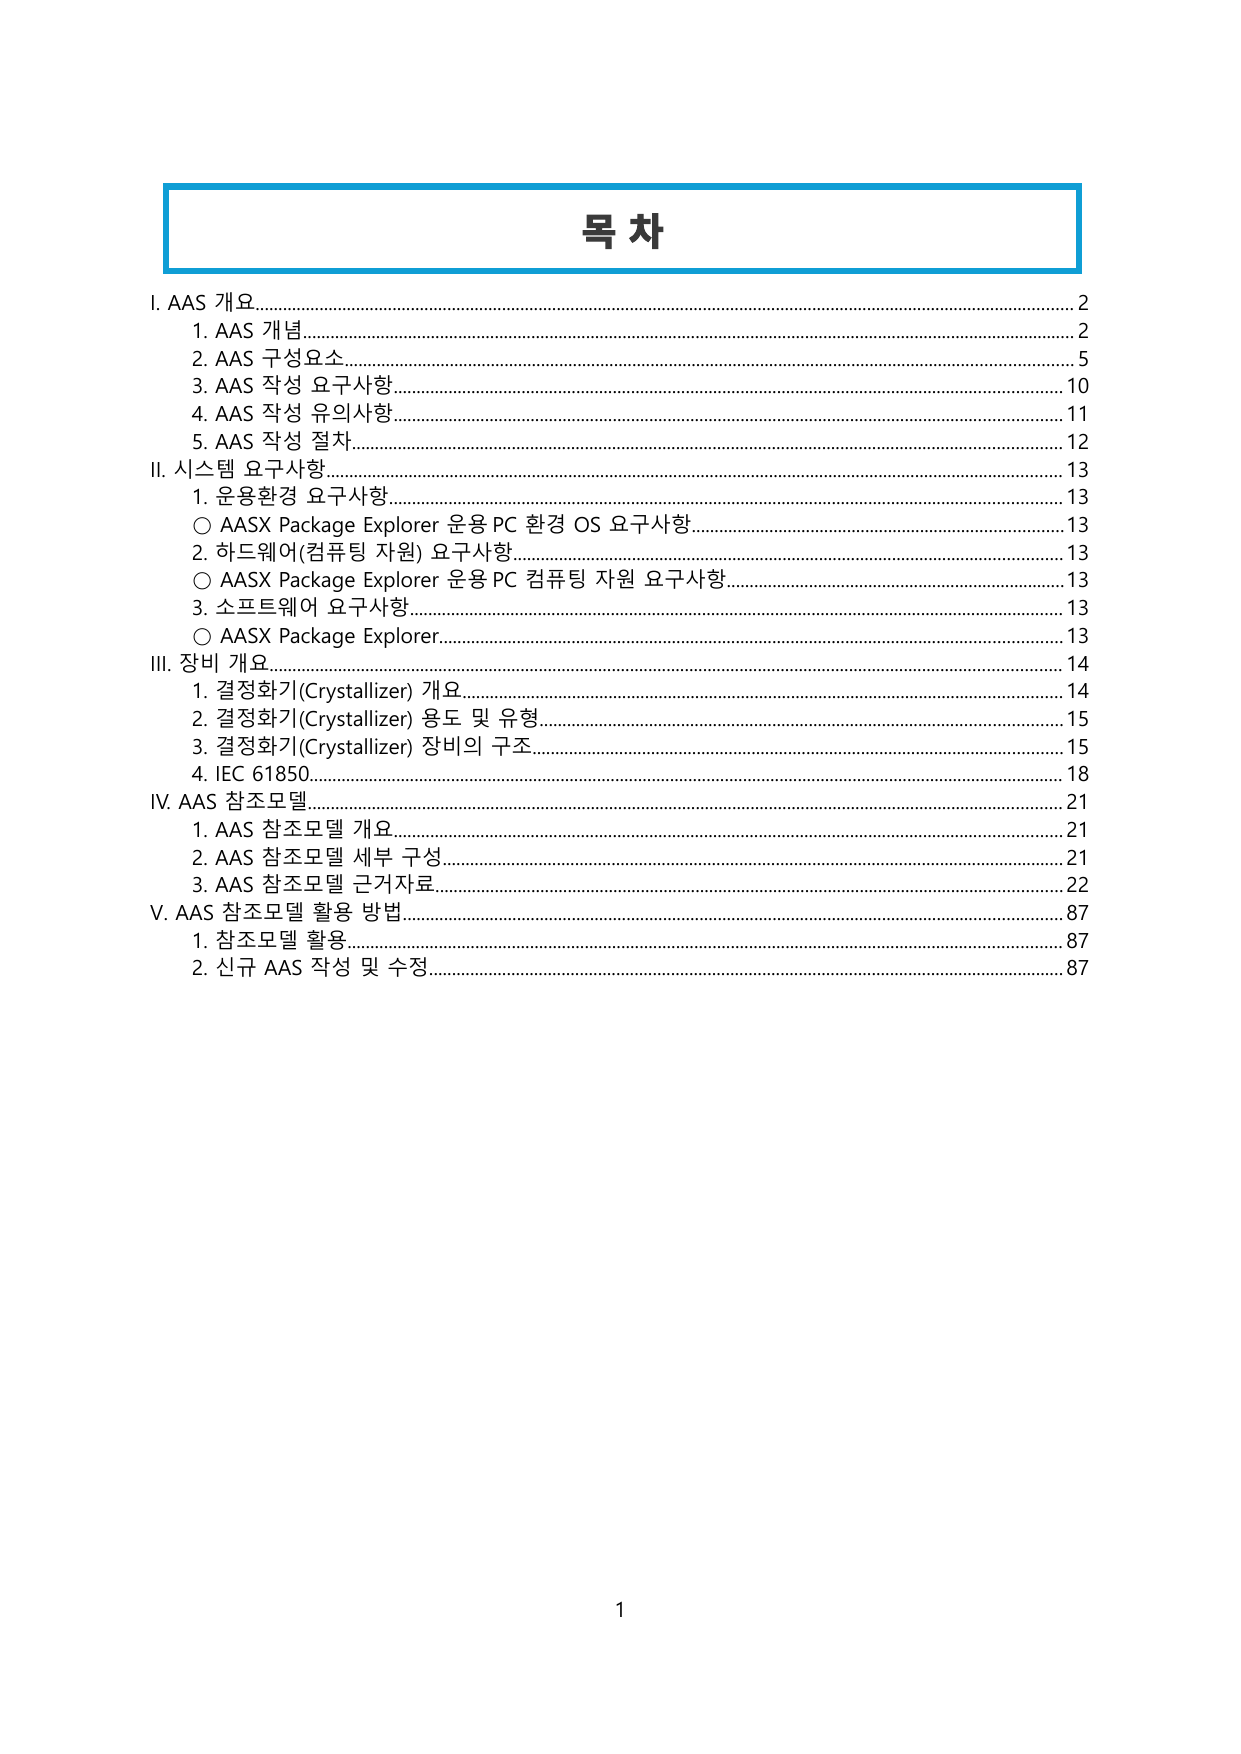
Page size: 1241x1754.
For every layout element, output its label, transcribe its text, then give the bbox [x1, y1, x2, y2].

text 2. 하드웨어(컴퓨팅 자원) 요구사항 13 [192, 537, 1090, 565]
text 3. 소프트웨어 요구사항 13 [192, 593, 1090, 621]
text ○ AASX Package Explorer 운용PC 환경 OS 요구사항 13 [192, 510, 1090, 537]
text 2. 신규 AAS 작성 및 수정 87 [192, 953, 1090, 981]
text 1. 운용환경 요구사항 13 [192, 482, 1090, 510]
text 3. AAS 참조모델 근거자료 22 [192, 870, 1090, 898]
text 5. AAS 작성 절차 12 [192, 427, 1090, 454]
text 2. AAS 구성요소 5 [192, 343, 1090, 371]
text ○ AASX Package Explorer 13 [192, 621, 1090, 648]
text 1. 참조모델 활용 87 [192, 925, 1090, 953]
text 1. AAS 참조모델 개요 21 [192, 814, 1090, 842]
text 1. AAS 개념 2 [192, 316, 1090, 343]
text 3. AAS 작성 요구사항 10 [192, 371, 1090, 399]
text I. AAS 개요 2 [150, 288, 1090, 316]
text 2. AAS 참조모델 세부 구성 21 [192, 842, 1090, 870]
text 1. 결정화기(Crystallizer) 개요 14 [192, 676, 1090, 704]
text V. AAS 참조모델 활용 방법 87 [150, 898, 1090, 925]
text 2. 결정화기(Crystallizer) 용도 및 유형 15 [192, 704, 1090, 731]
text IV. AAS 참조모델 21 [150, 787, 1090, 814]
text III. 장비 개요 14 [150, 648, 1090, 676]
text II. 시스템 요구사항 13 [150, 454, 1090, 482]
text 4. AAS 작성 유의사항 11 [192, 399, 1090, 427]
text 3. 결정화기(Crystallizer) 장비의 구조 15 [192, 731, 1090, 759]
text 4. IEC 61850 18 [192, 759, 1090, 787]
text ○ AASX Package Explorer 운용PC 컴퓨팅 자원 요구사항 13 [192, 565, 1090, 593]
